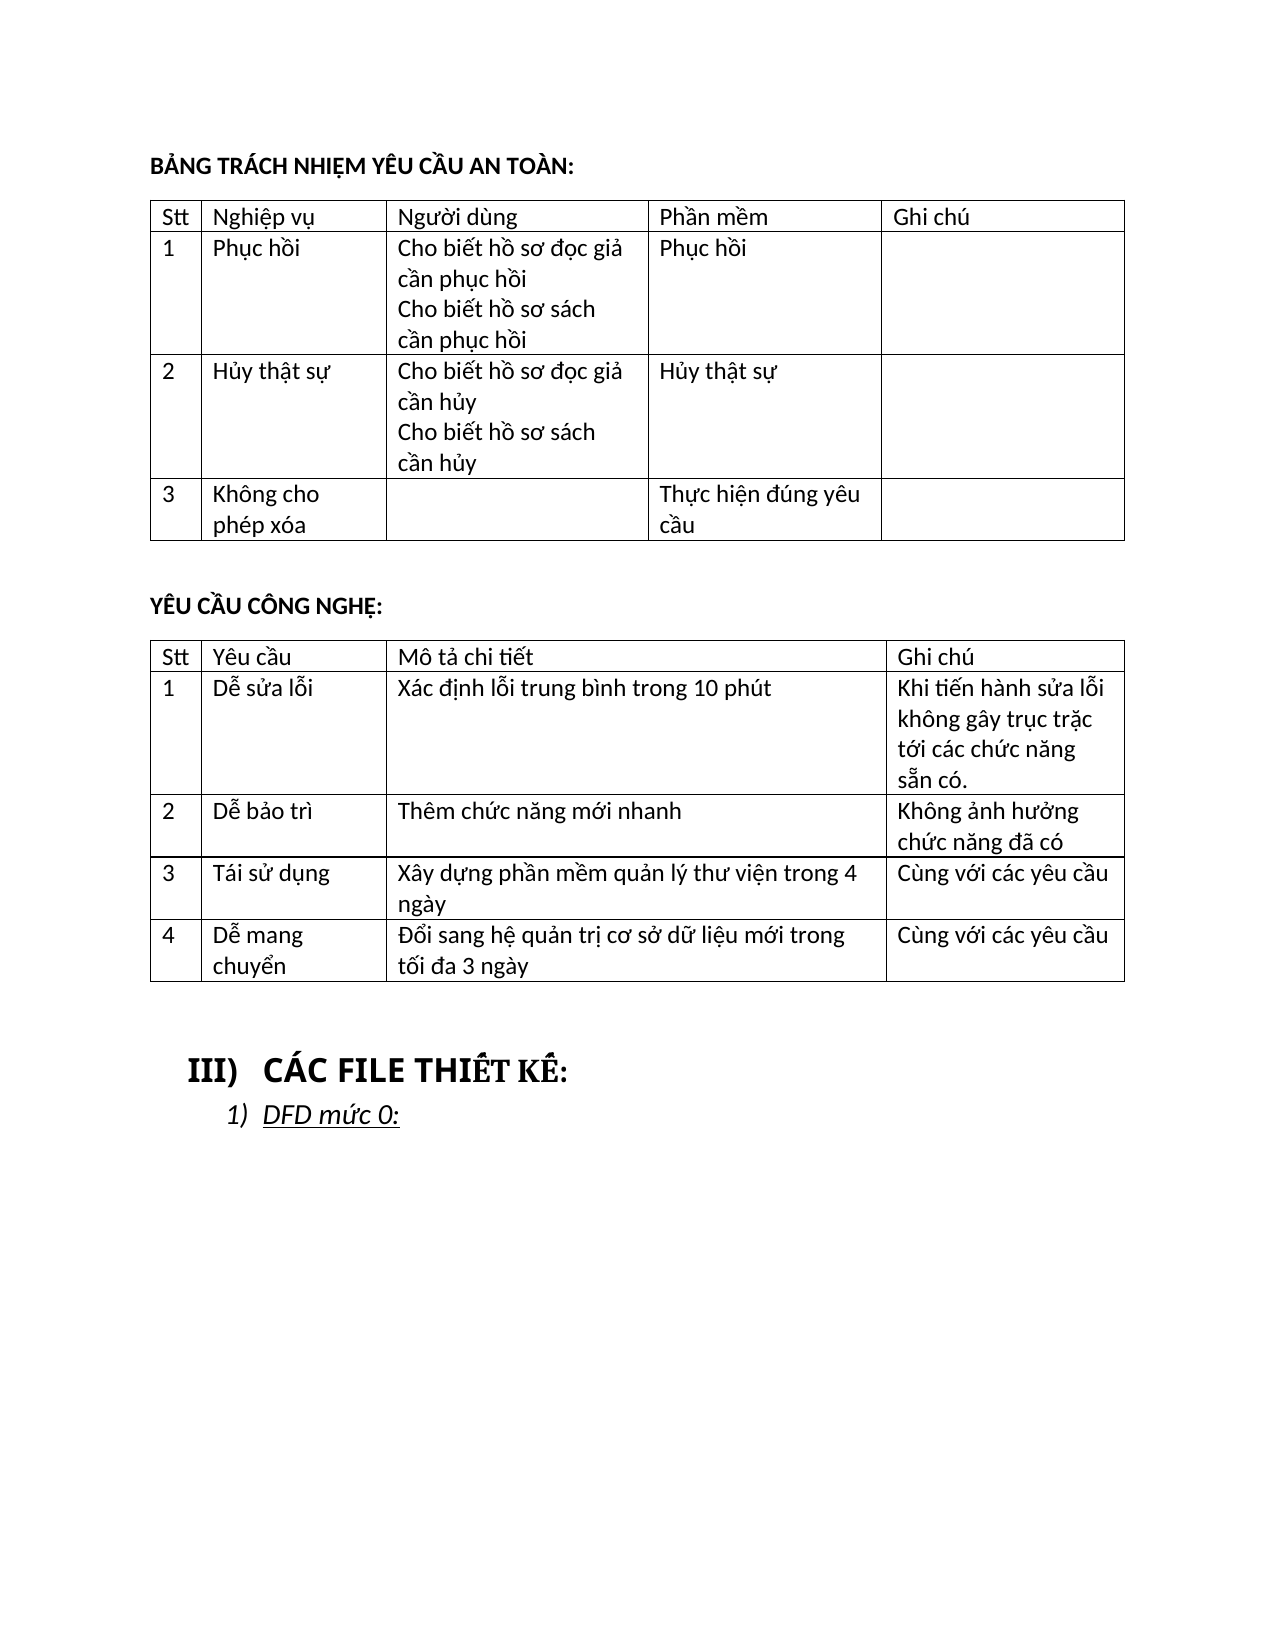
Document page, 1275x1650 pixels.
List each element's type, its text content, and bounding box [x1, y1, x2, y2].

table_cell Đổi sang hệ quản trị cơ sở dữ liệu mới trong tối đa 3 ngày [387, 920, 886, 981]
table_cell [882, 355, 1124, 477]
table_cell Khi tiến hành sửa lỗi không gây trục trặc tới các chức năng sẵn có. [887, 672, 1124, 794]
table_cell 2 [151, 795, 201, 856]
table_cell Cùng với các yêu cầu [887, 920, 1124, 981]
text YÊU CẦU CÔNG NGHỆ: [150, 590, 1125, 621]
table_cell Không cho phép xóa [202, 479, 386, 539]
table_cell Phục hồi [649, 232, 881, 354]
table_cell 3 [151, 858, 201, 918]
table_cell Thực hiện đúng yêu cầu [649, 479, 881, 539]
text BẢNG TRÁCH NHIỆM YÊU CẦU AN TOÀN: [150, 150, 1125, 181]
table_cell Tái sử dụng [202, 858, 386, 918]
table_cell Xây dựng phần mềm quản lý thư viện trong 4 ngày [387, 858, 886, 918]
table_cell Hủy thật sự [202, 355, 386, 477]
table_header Ghi chú [882, 201, 1124, 231]
table_cell Dễ sửa lỗi [202, 672, 386, 794]
table_header Người dùng [387, 201, 648, 231]
table_cell Cho biết hồ sơ đọc giả cần hủy Cho biết hồ sơ sách cần hủy [387, 355, 648, 477]
table_cell [882, 479, 1124, 539]
list CÁC FILE THIẾT KẾ: [187, 1047, 1125, 1093]
table_cell 1 [151, 672, 201, 794]
table_header Mô tả chi tiết [387, 641, 886, 671]
table_cell Dễ bảo trì [202, 795, 386, 856]
table_header Nghiệp vụ [202, 201, 386, 231]
table_cell 1 [151, 232, 201, 354]
table_cell [882, 232, 1124, 354]
table_cell 4 [151, 920, 201, 981]
table_cell 3 [151, 479, 201, 539]
table_cell Không ảnh hưởng chức năng đã có [887, 795, 1124, 856]
table_header Stt [151, 201, 201, 231]
table_cell Cùng với các yêu cầu [887, 858, 1124, 918]
table_cell Thêm chức năng mới nhanh [387, 795, 886, 856]
table_cell Phục hồi [202, 232, 386, 354]
table_cell [387, 479, 648, 539]
table_cell Xác định lỗi trung bình trong 10 phút [387, 672, 886, 794]
list DFD mức 0: [225, 1096, 1125, 1132]
table_cell Hủy thật sự [649, 355, 881, 477]
table_cell Cho biết hồ sơ đọc giả cần phục hồi Cho biết hồ sơ sách cần phục hồi [387, 232, 648, 354]
table_header Stt [151, 641, 201, 671]
table_header Yêu cầu [202, 641, 386, 671]
table_header Ghi chú [887, 641, 1124, 671]
table_cell 2 [151, 355, 201, 477]
table_header Phần mềm [649, 201, 881, 231]
table_cell Dễ mang chuyển [202, 920, 386, 981]
